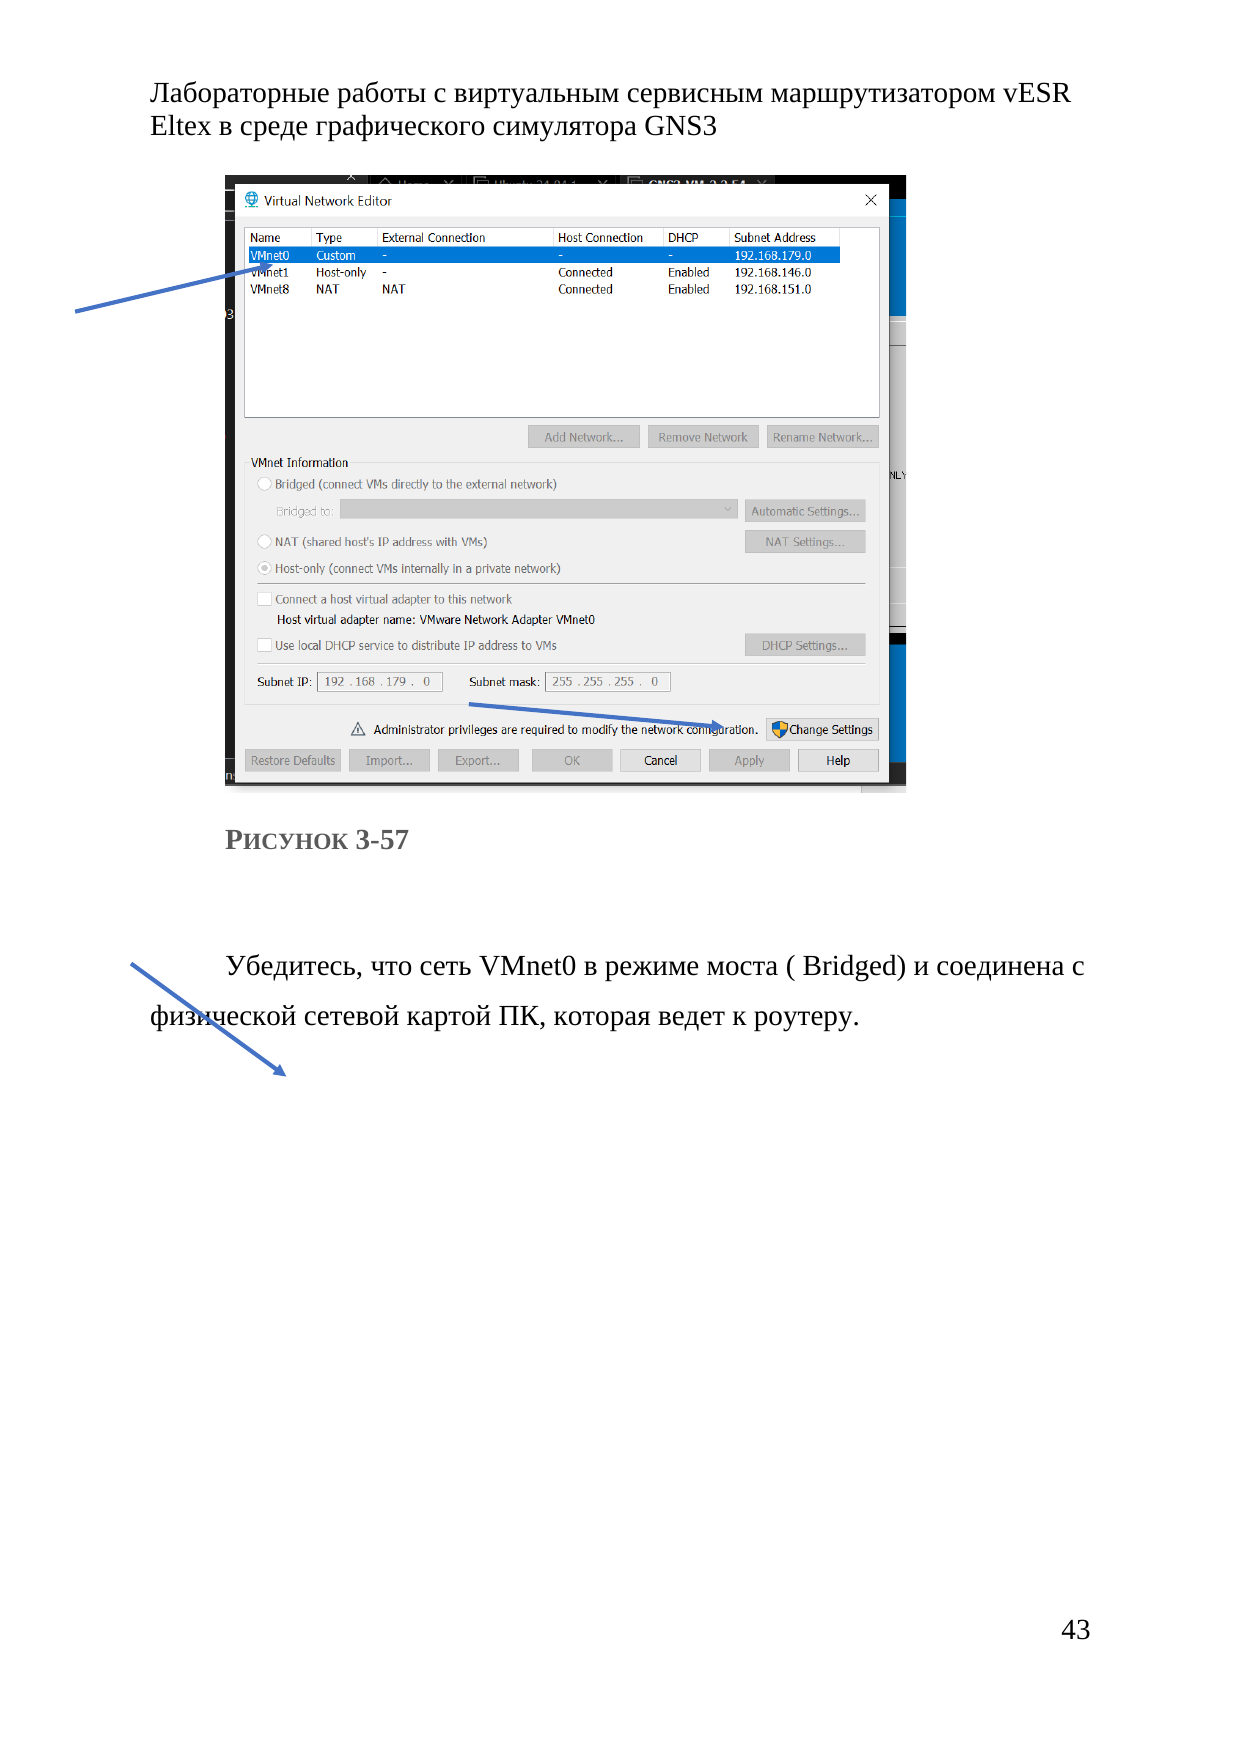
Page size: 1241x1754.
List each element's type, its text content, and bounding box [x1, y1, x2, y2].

text Убедитесь, что сеть VMnet0 в режиме моста ( Bridged) и соединена с физической сетевой картой ПК, которая ведет к роутеру. [150, 948, 1090, 1032]
picture [225, 175, 907, 793]
